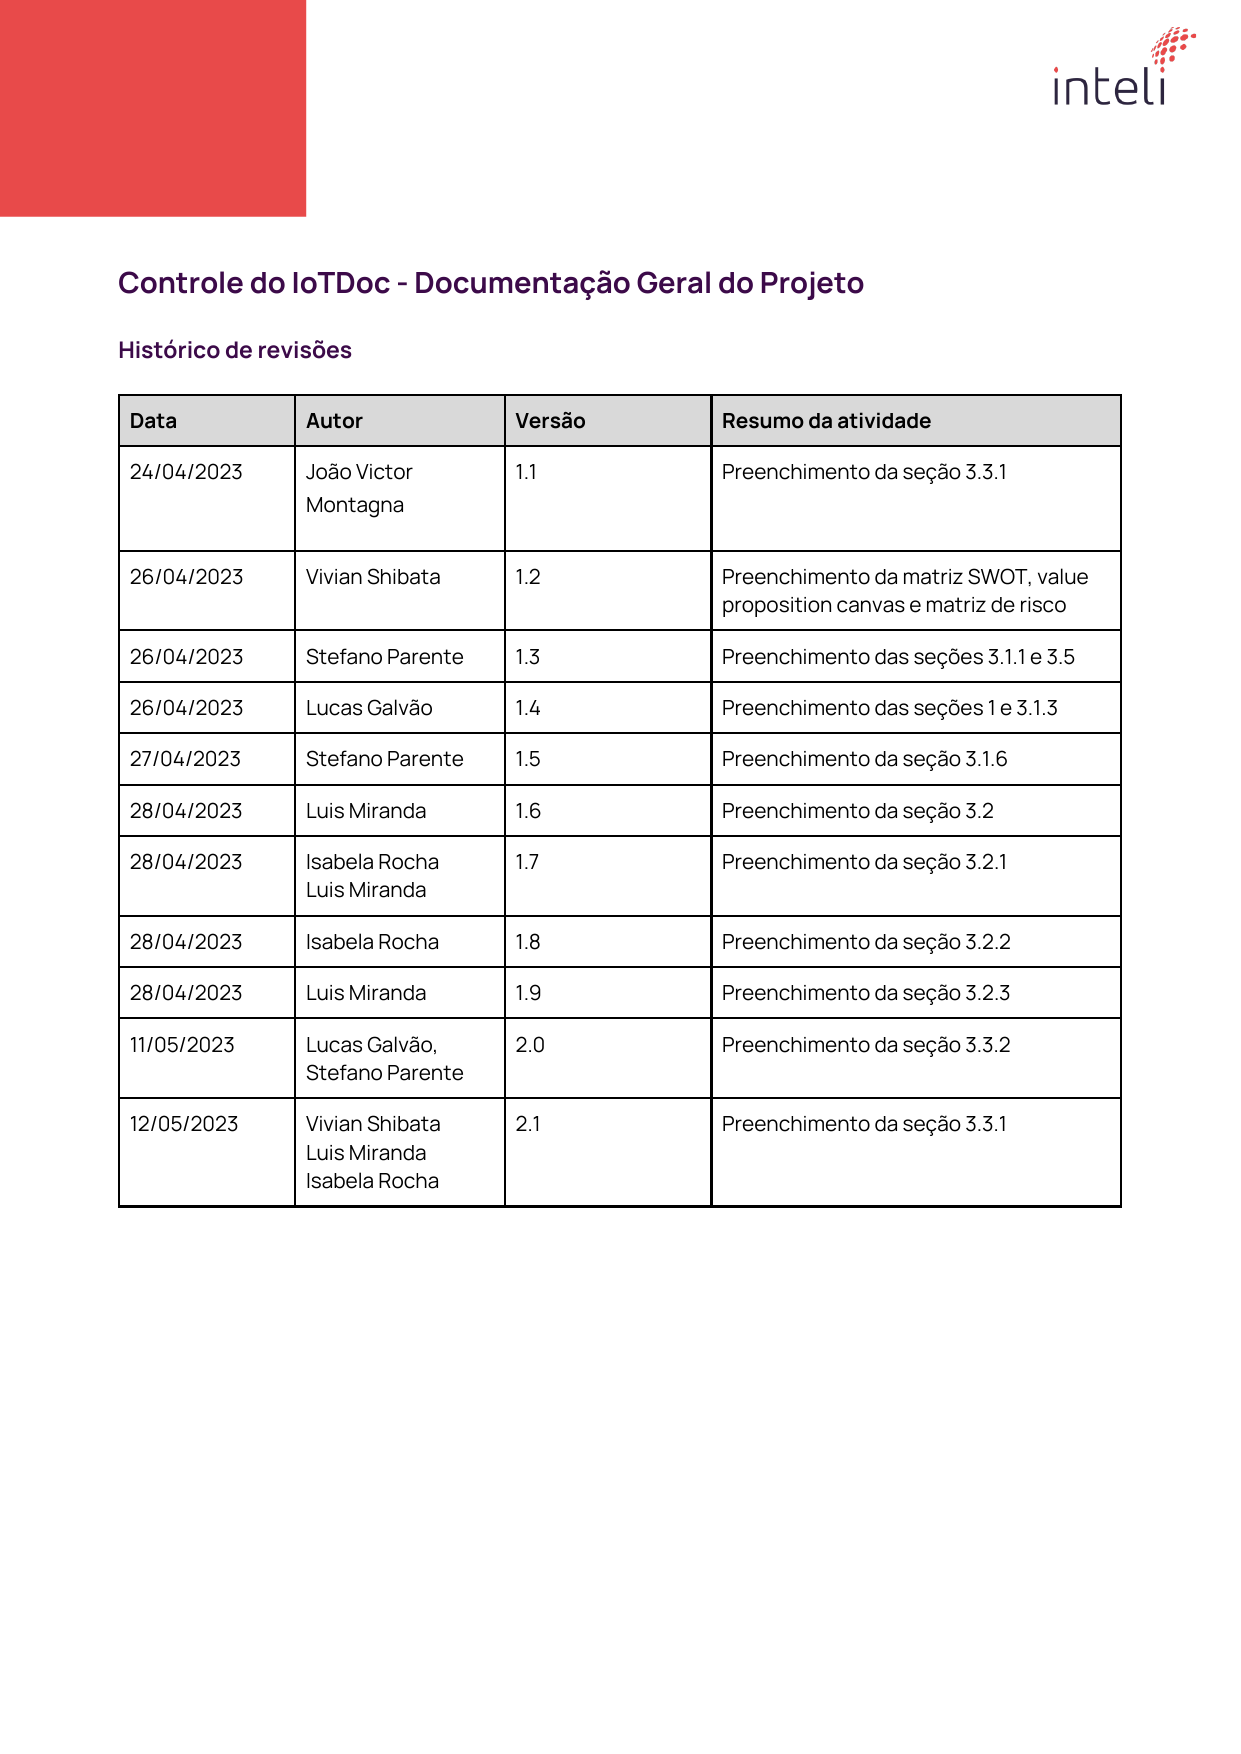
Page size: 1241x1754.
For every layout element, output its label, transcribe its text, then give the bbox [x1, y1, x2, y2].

table_cell Preenchimento da seção 3.3.1 [713, 447, 1120, 549]
table_cell Preenchimento da seção 3.2.2 [713, 917, 1120, 966]
table_cell 28/04/2023 [120, 968, 294, 1017]
table_cell 1.1 [506, 447, 710, 549]
table_cell Isabela Rocha [296, 917, 504, 966]
table_cell Preenchimento da seção 3.2 [713, 786, 1120, 835]
text Controle do IoTDoc - Documentação Geral do Projeto [118, 124, 1122, 302]
table_cell Stefano Parente [296, 734, 504, 783]
table_cell 1.8 [506, 917, 710, 966]
table_cell Isabela Rocha Luis Miranda [296, 837, 504, 914]
table_cell Preenchimento das seções 1 e 3.1.3 [713, 683, 1120, 732]
table_cell 24/04/2023 [120, 447, 294, 549]
picture [0, 0, 307, 217]
text Histórico de revisões [118, 334, 1122, 366]
table_cell Preenchimento da seção 3.3.2 [713, 1019, 1120, 1097]
table_cell 26/04/2023 [120, 683, 294, 732]
table_cell 26/04/2023 [120, 631, 294, 681]
table_cell 28/04/2023 [120, 917, 294, 966]
table_header Autor [296, 396, 504, 445]
table_cell Preenchimento da seção 3.2.3 [713, 968, 1120, 1017]
table_cell 1.7 [506, 837, 710, 914]
table_cell 12/05/2023 [120, 1099, 294, 1205]
table_cell Stefano Parente [296, 631, 504, 681]
table_cell 1.6 [506, 786, 710, 835]
table_cell Luis Miranda [296, 786, 504, 835]
table_cell Lucas Galvão, Stefano Parente [296, 1019, 504, 1097]
table_header Resumo da atividade [713, 396, 1120, 445]
table_cell 1.4 [506, 683, 710, 732]
picture [1054, 27, 1197, 105]
table_cell 1.5 [506, 734, 710, 783]
table_cell 2.1 [506, 1099, 710, 1205]
table_cell Preenchimento da seção 3.3.1 [713, 1099, 1120, 1205]
table_header Data [120, 396, 294, 445]
table_cell 27/04/2023 [120, 734, 294, 783]
table_cell 1.3 [506, 631, 710, 681]
table_header Versão [506, 396, 710, 445]
table_cell Lucas Galvão [296, 683, 504, 732]
table_cell Luis Miranda [296, 968, 504, 1017]
table_cell 11/05/2023 [120, 1019, 294, 1097]
table_cell Preenchimento da seção 3.2.1 [713, 837, 1120, 914]
table_cell 26/04/2023 [120, 552, 294, 629]
table_cell João Victor Montagna [296, 447, 504, 549]
table_cell Preenchimento da seção 3.1.6 [713, 734, 1120, 783]
table_cell Preenchimento das seções 3.1.1 e 3.5 [713, 631, 1120, 681]
table_cell 28/04/2023 [120, 837, 294, 914]
table_cell Vivian Shibata Luis Miranda Isabela Rocha [296, 1099, 504, 1205]
table_cell 1.9 [506, 968, 710, 1017]
table_cell 2.0 [506, 1019, 710, 1097]
table_cell Preenchimento da matriz SWOT, value proposition canvas e matriz de risco [713, 552, 1120, 629]
table_cell Vivian Shibata [296, 552, 504, 629]
table_cell 28/04/2023 [120, 786, 294, 835]
table_cell 1.2 [506, 552, 710, 629]
